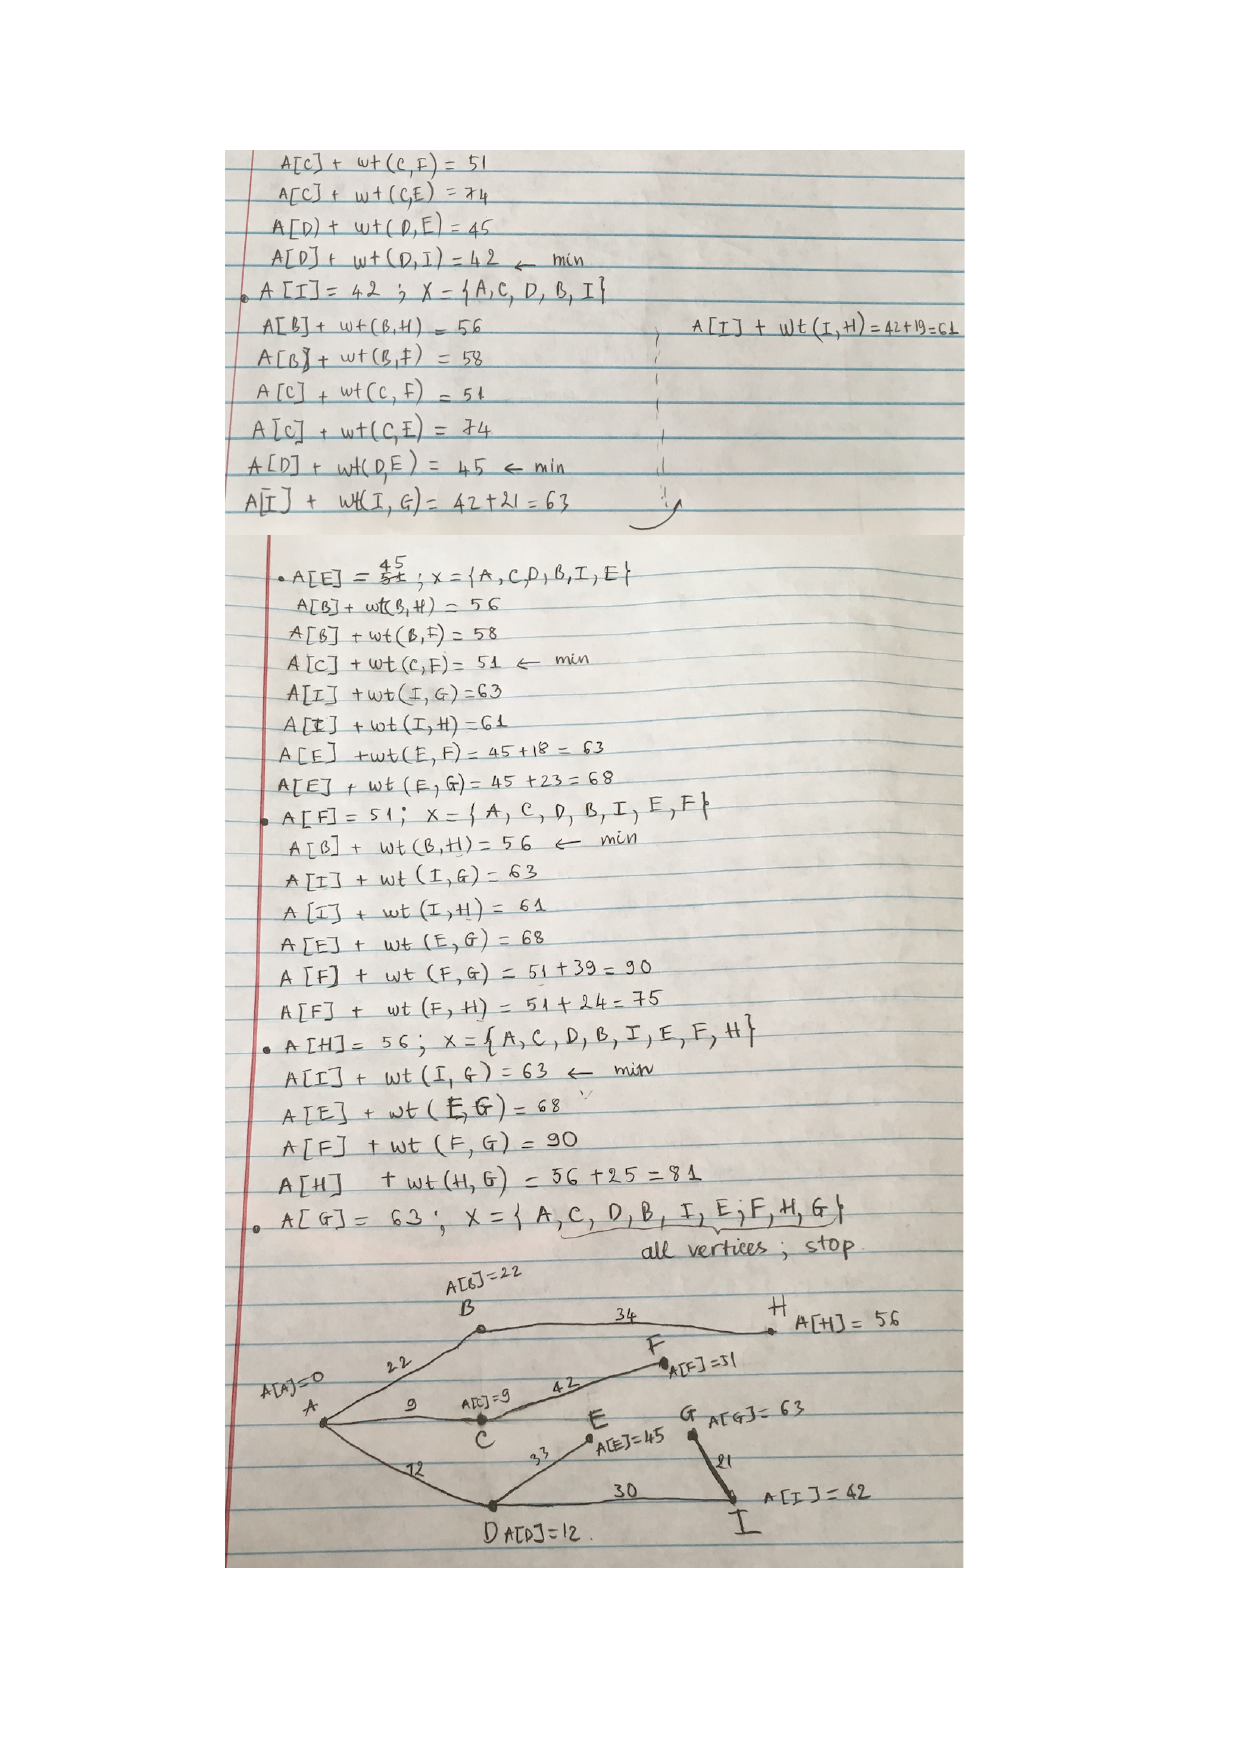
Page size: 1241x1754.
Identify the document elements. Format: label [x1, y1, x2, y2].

picture [225, 150, 965, 1568]
